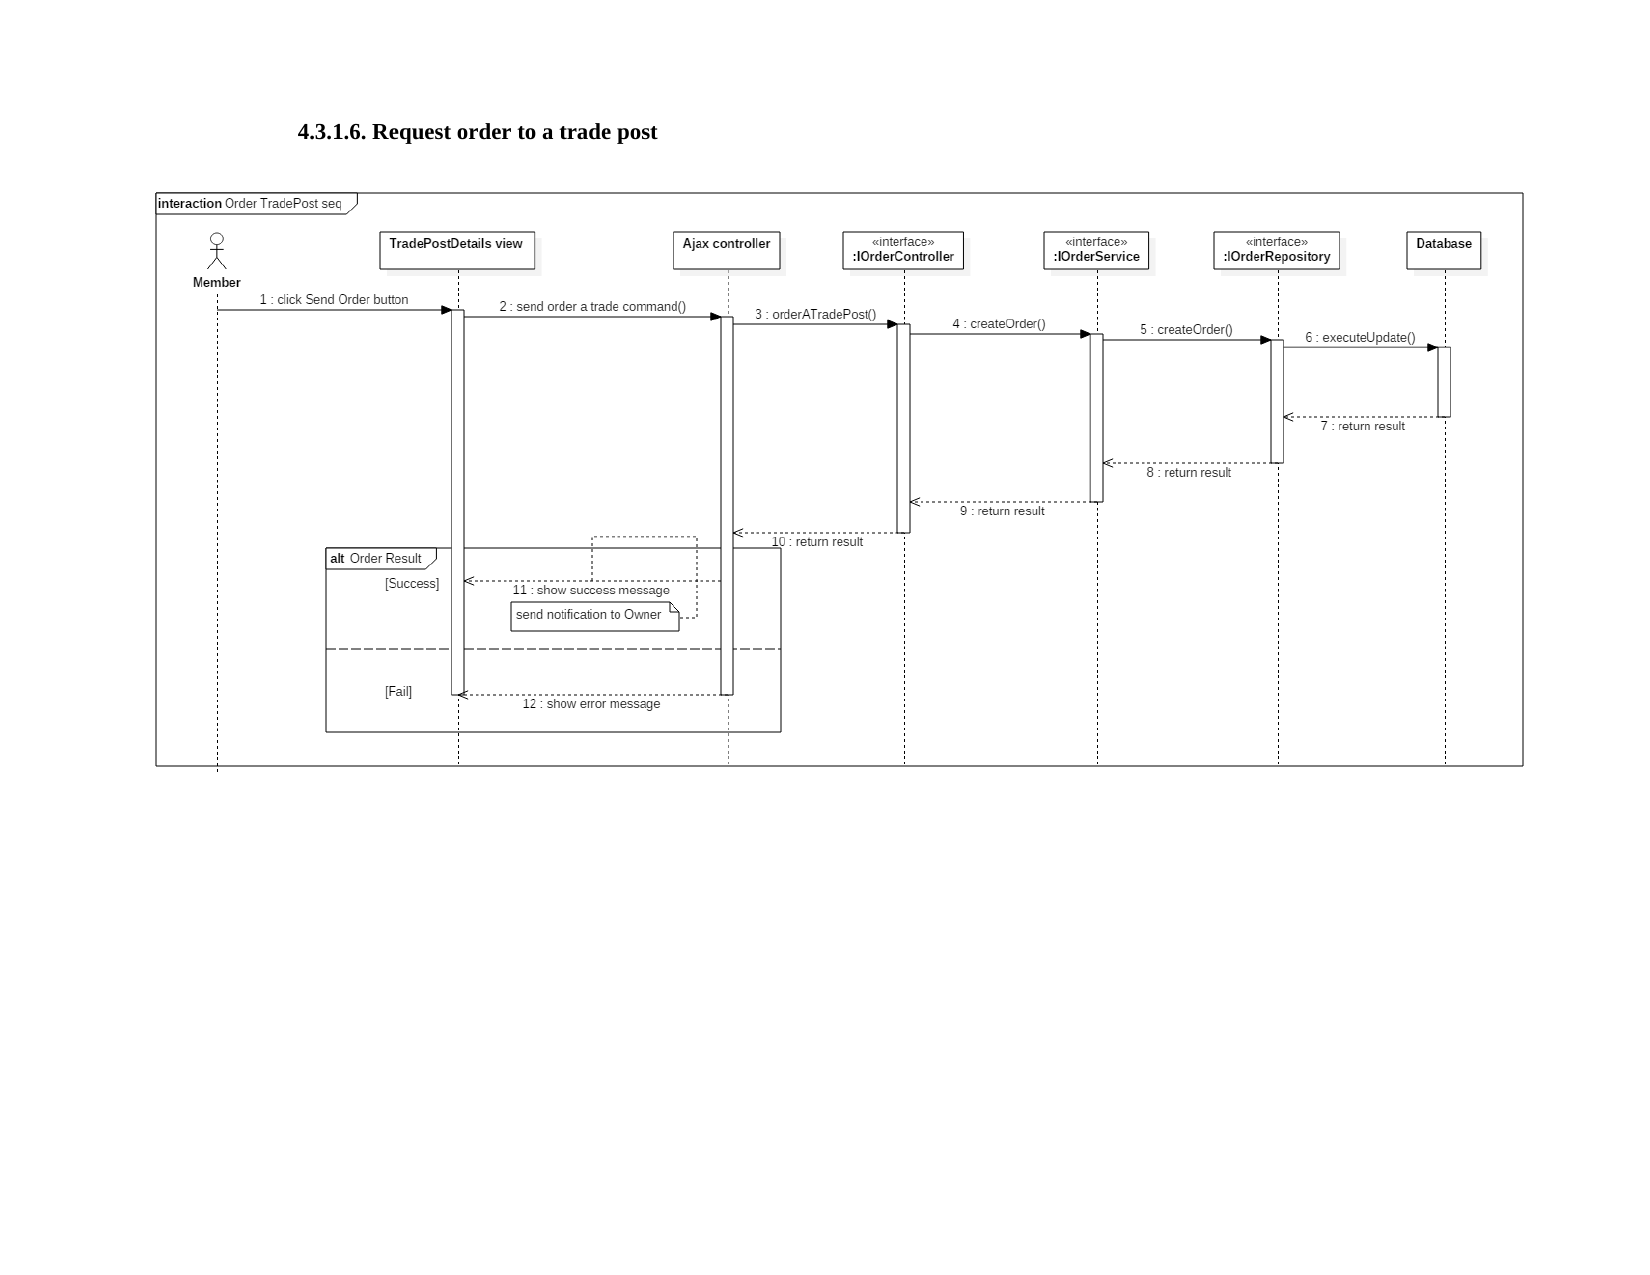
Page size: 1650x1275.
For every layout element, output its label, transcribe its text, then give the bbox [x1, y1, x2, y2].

subtitle 4.3.1.6. Request order to a trade post [148, 118, 1502, 144]
picture [146, 183, 1561, 810]
